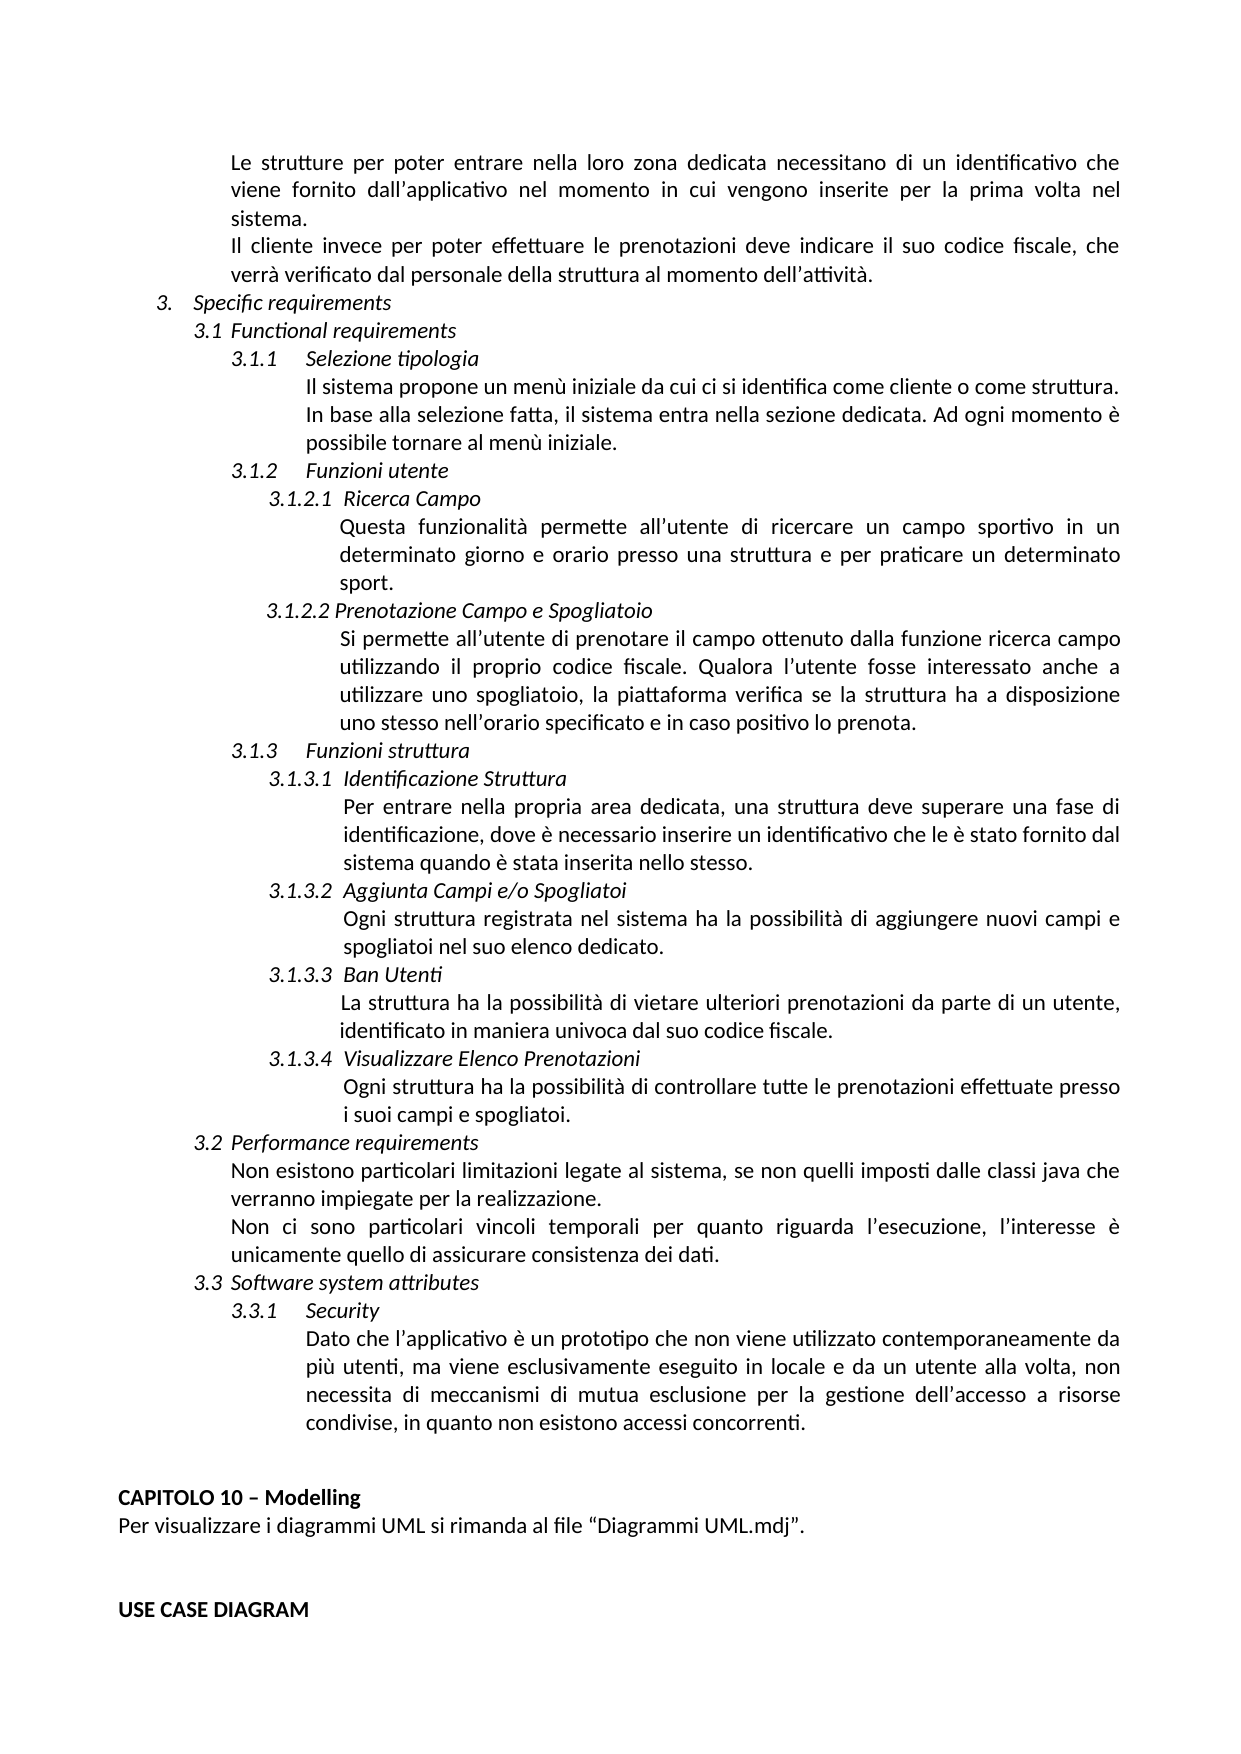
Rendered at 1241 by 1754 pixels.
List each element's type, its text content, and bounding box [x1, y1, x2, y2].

list Security [231, 1296, 1122, 1324]
list Visualizzare Elenco Prenotazioni [268, 1044, 1122, 1072]
text Si permette all’utente di prenotare il campo ottenuto dalla funzione ricerca campo utilizzando il proprio codice fiscale. Qualora l’utente fosse interessato anche a utilizzare uno spogliatoio, la piattaforma verifica se la struttura ha a disposizione uno stesso nell’orario specificato e in caso positivo lo prenota. [339, 624, 1122, 736]
list Software system attributes [193, 1268, 1122, 1296]
text Il cliente invece per poter effettuare le prenotazioni deve indicare il suo codice fiscale, che verrà verificato dal personale della struttura al momento dell’attività. [231, 232, 1122, 288]
list Specific requirements [156, 288, 1122, 316]
list Funzioni utente [231, 456, 1122, 484]
text La struttura ha la possibilità di vietare ulteriori prenotazioni da parte di un utente, identificato in maniera univoca dal suo codice fiscale. [339, 988, 1122, 1044]
text USE CASE DIAGRAM [118, 1596, 1122, 1623]
text Le strutture per poter entrare nella loro zona dedicata necessitano di un identificativo che viene fornito dall’applicativo nel momento in cui vengono inserite per la prima volta nel sistema. [231, 148, 1122, 232]
text Il sistema propone un menù iniziale da cui ci si identifica come cliente o come struttura. In base alla selezione fatta, il sistema entra nella sezione dedicata. Ad ogni momento è possibile tornare al menù iniziale. [306, 372, 1122, 456]
list Ricerca Campo [268, 484, 1122, 512]
list Aggiunta Campi e/o Spogliatoi [268, 876, 1122, 904]
list Selezione tipologia [231, 344, 1122, 372]
list Funzioni struttura [231, 736, 1122, 764]
list Identificazione Struttura [268, 764, 1122, 792]
text CAPITOLO 10 – Modelling [118, 1483, 1122, 1511]
text Per entrare nella propria area dedicata, una struttura deve superare una fase di identificazione, dove è necessario inserire un identificativo che le è stato fornito dal sistema quando è stata inserita nello stesso. [343, 792, 1122, 876]
text Dato che l’applicativo è un prototipo che non viene utilizzato contemporaneamente da più utenti, ma viene esclusivamente eseguito in locale e da un utente alla volta, non necessita di meccanismi di mutua esclusione per la gestione dell’accesso a risorse condivise, in quanto non esistono accessi concorrenti. [306, 1324, 1122, 1437]
text Ogni struttura registrata nel sistema ha la possibilità di aggiungere nuovi campi e spogliatoi nel suo elenco dedicato. [343, 904, 1122, 960]
text 3.1.2.2 Prenotazione Campo e Spogliatoio [118, 596, 1122, 624]
text Non esistono particolari limitazioni legate al sistema, se non quelli imposti dalle classi java che verranno impiegate per la realizzazione. [231, 1156, 1122, 1212]
text Ogni struttura ha la possibilità di controllare tutte le prenotazioni effettuate presso i suoi campi e spogliatoi. [343, 1072, 1122, 1128]
list Functional requirements [193, 316, 1122, 344]
list Ban Utenti [268, 960, 1122, 988]
list Performance requirements [193, 1128, 1122, 1156]
text Questa funzionalità permette all’utente di ricercare un campo sportivo in un determinato giorno e orario presso una struttura e per praticare un determinato sport. [339, 512, 1122, 596]
text Per visualizzare i diagrammi UML si rimanda al file “Diagrammi UML.mdj”. [118, 1511, 1122, 1539]
text Non ci sono particolari vincoli temporali per quanto riguarda l’esecuzione, l’interesse è unicamente quello di assicurare consistenza dei dati. [231, 1212, 1122, 1268]
